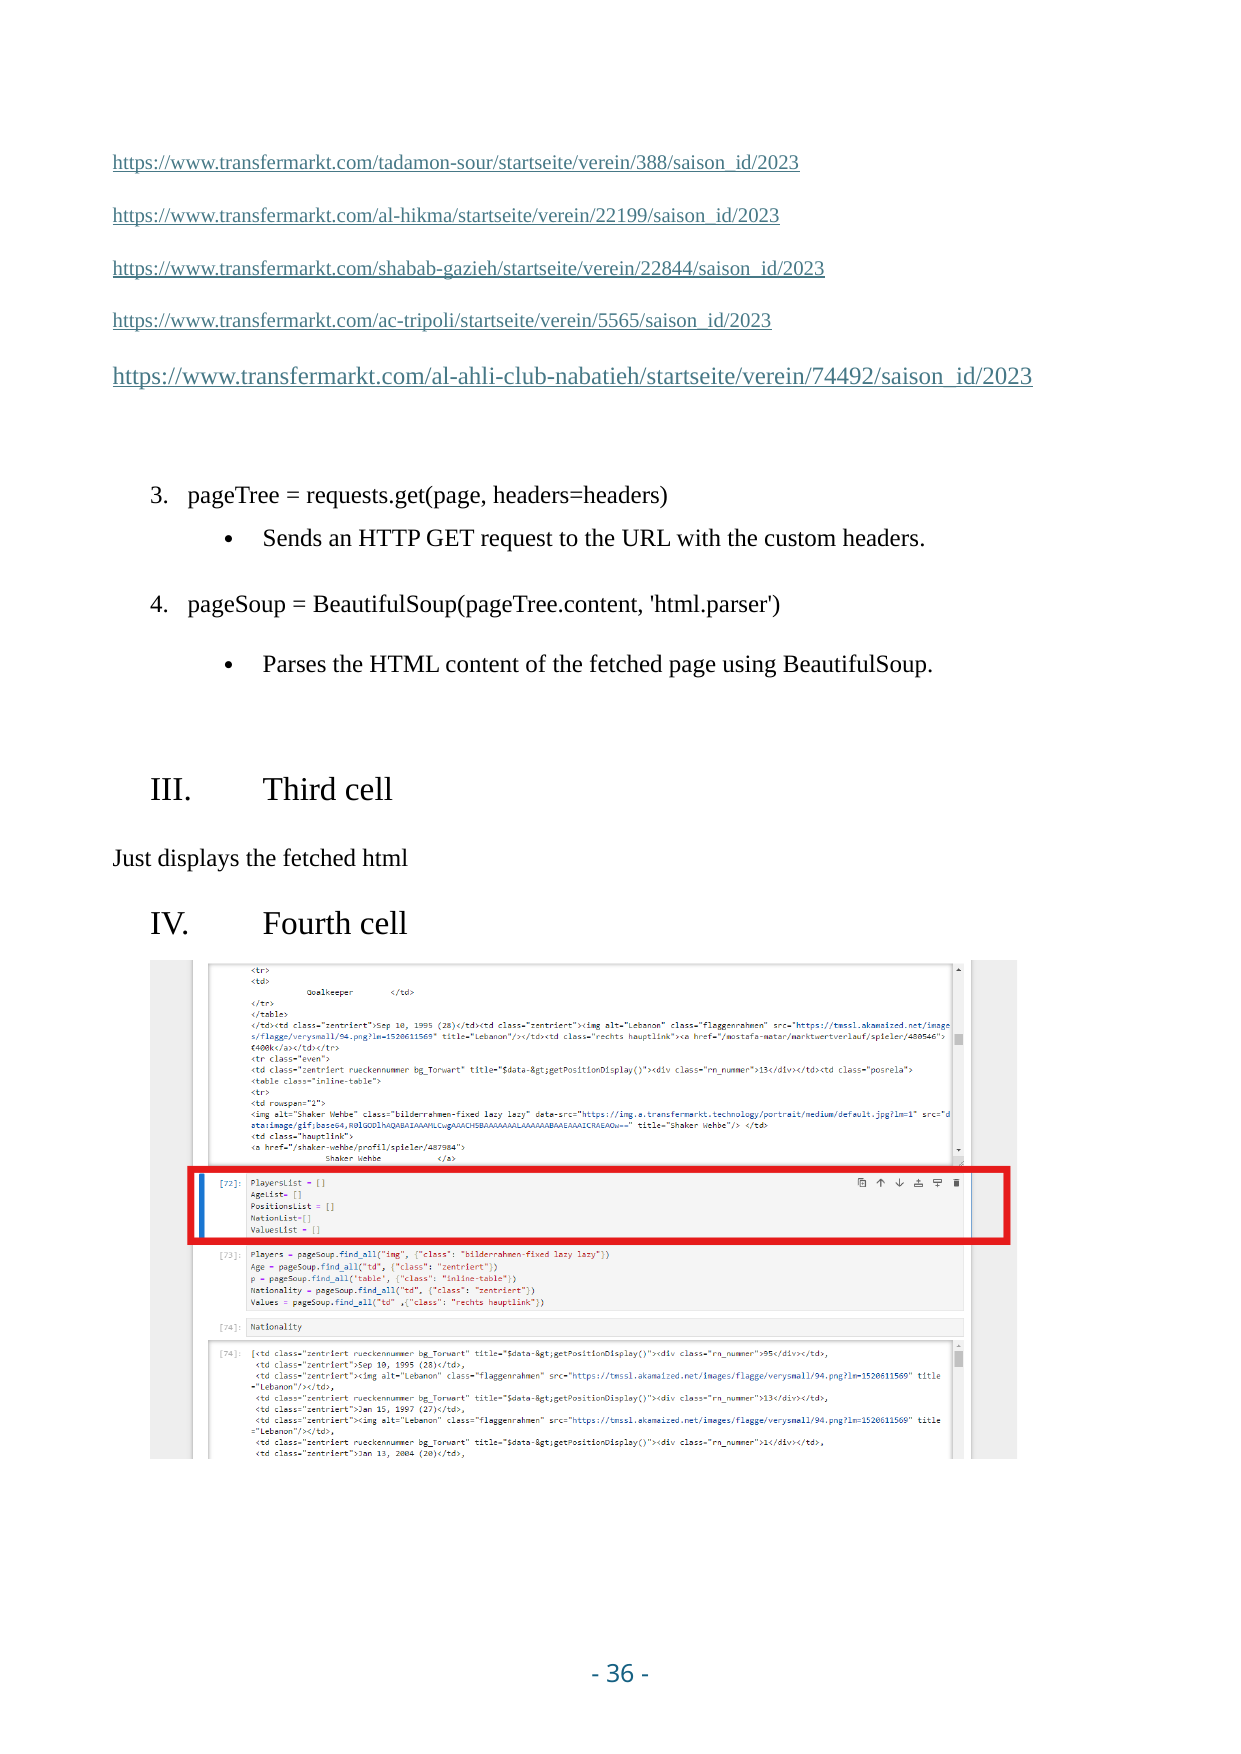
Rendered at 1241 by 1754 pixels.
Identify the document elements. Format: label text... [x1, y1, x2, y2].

list pageTree = requests.get(page, headers=headers) [150, 480, 1128, 509]
list pageSoup = BeautifulSoup(pageTree.content, 'html.parser') [150, 589, 1128, 618]
picture [150, 960, 1018, 1459]
list Sends an HTTP GET request to the URL with the custom headers. [225, 523, 1128, 552]
list Parses the HTML content of the fetched page using BeautifulSoup. [225, 649, 1128, 678]
text https://www.transfermarkt.com/ac-tripoli/startseite/verein/5565/saison_id/2023 [112, 308, 1128, 332]
list Fourth cell [150, 903, 1128, 941]
text https://www.transfermarkt.com/shabab-gazieh/startseite/verein/22844/saison_id/2023 [112, 255, 1128, 279]
list Third cell [150, 769, 1128, 807]
text Just displays the fetched html [112, 843, 1128, 872]
text https://www.transfermarkt.com/al-ahli-club-nabatieh/startseite/verein/74492/saison_id/2023 [112, 361, 1128, 389]
text https://www.transfermarkt.com/al-hikma/startseite/verein/22199/saison_id/2023 [112, 203, 1128, 227]
text https://www.transfermarkt.com/tadamon-sour/startseite/verein/388/saison_id/2023 [112, 150, 1128, 174]
